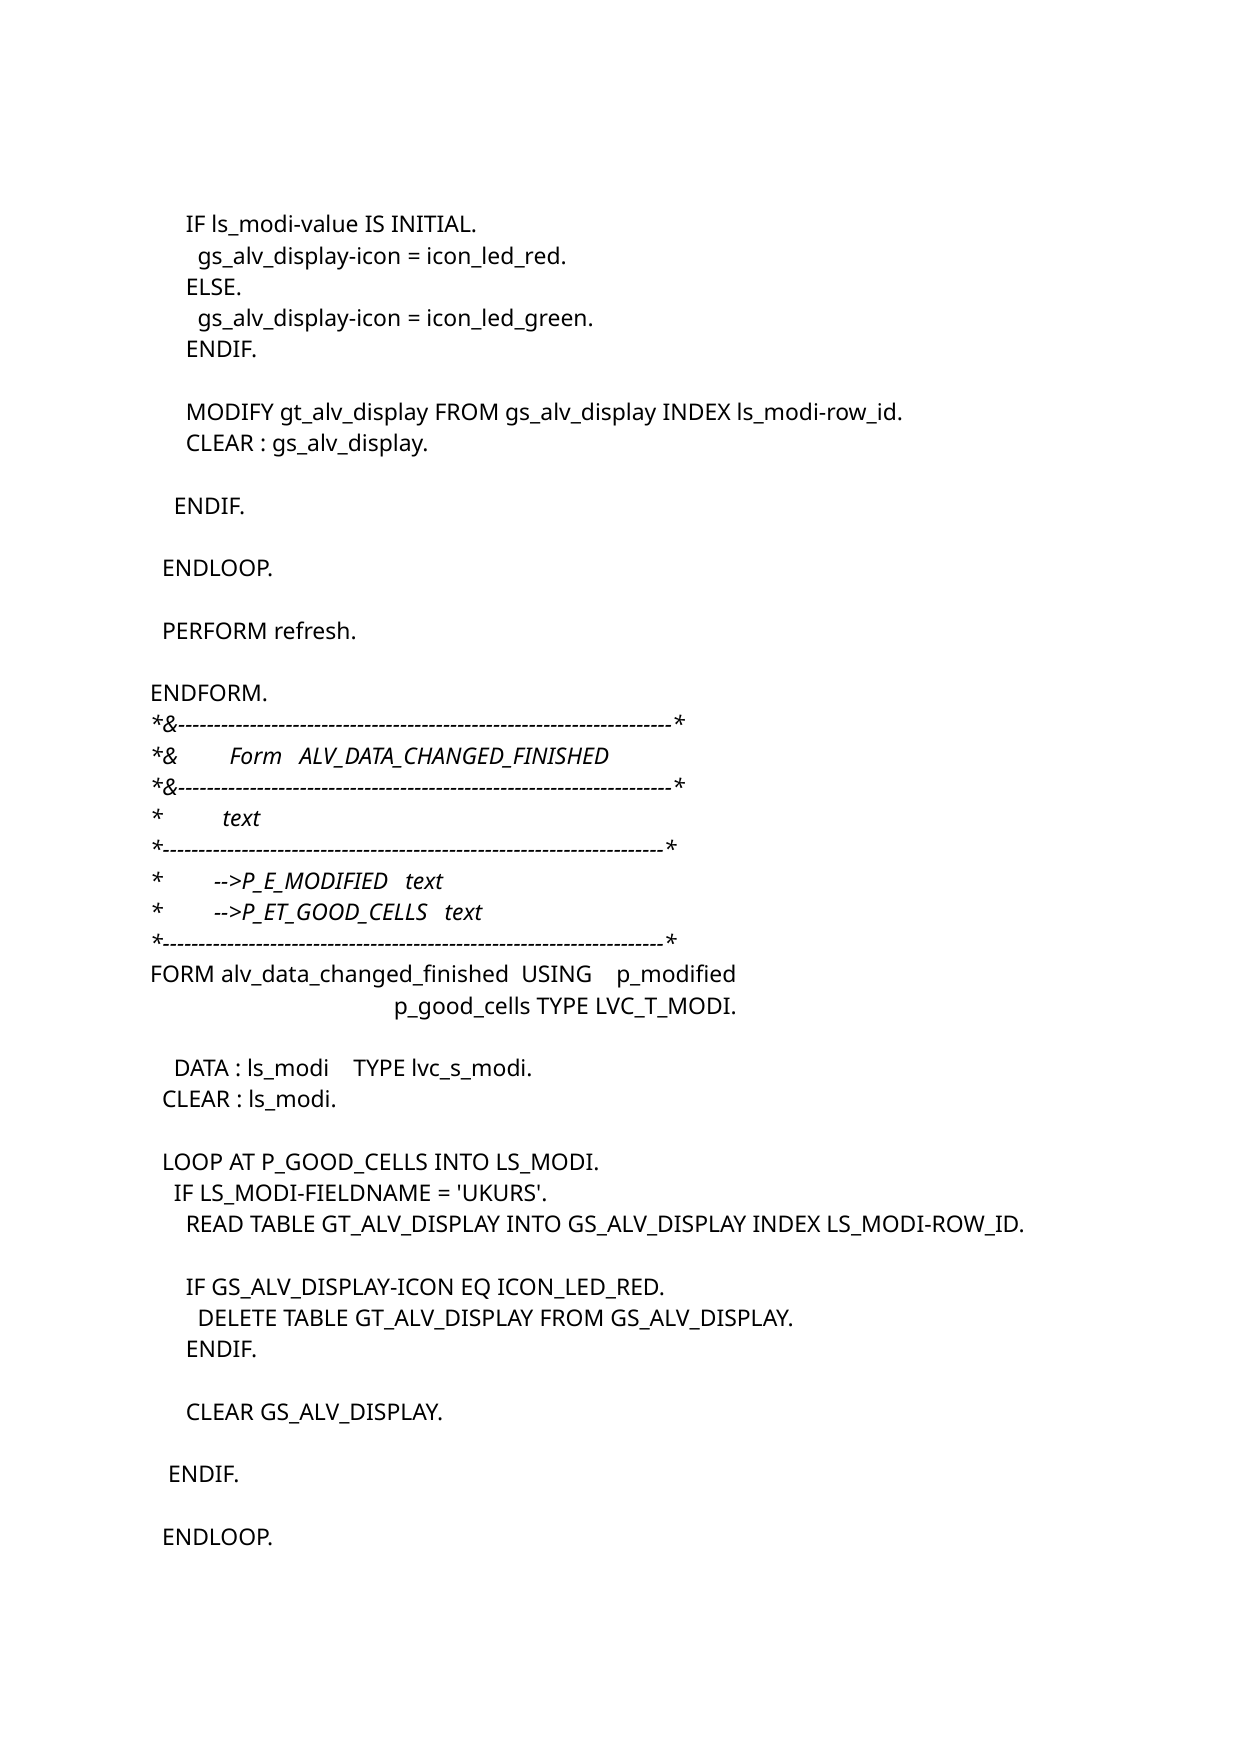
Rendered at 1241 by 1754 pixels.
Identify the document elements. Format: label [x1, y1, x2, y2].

text [150, 177, 1090, 1583]
